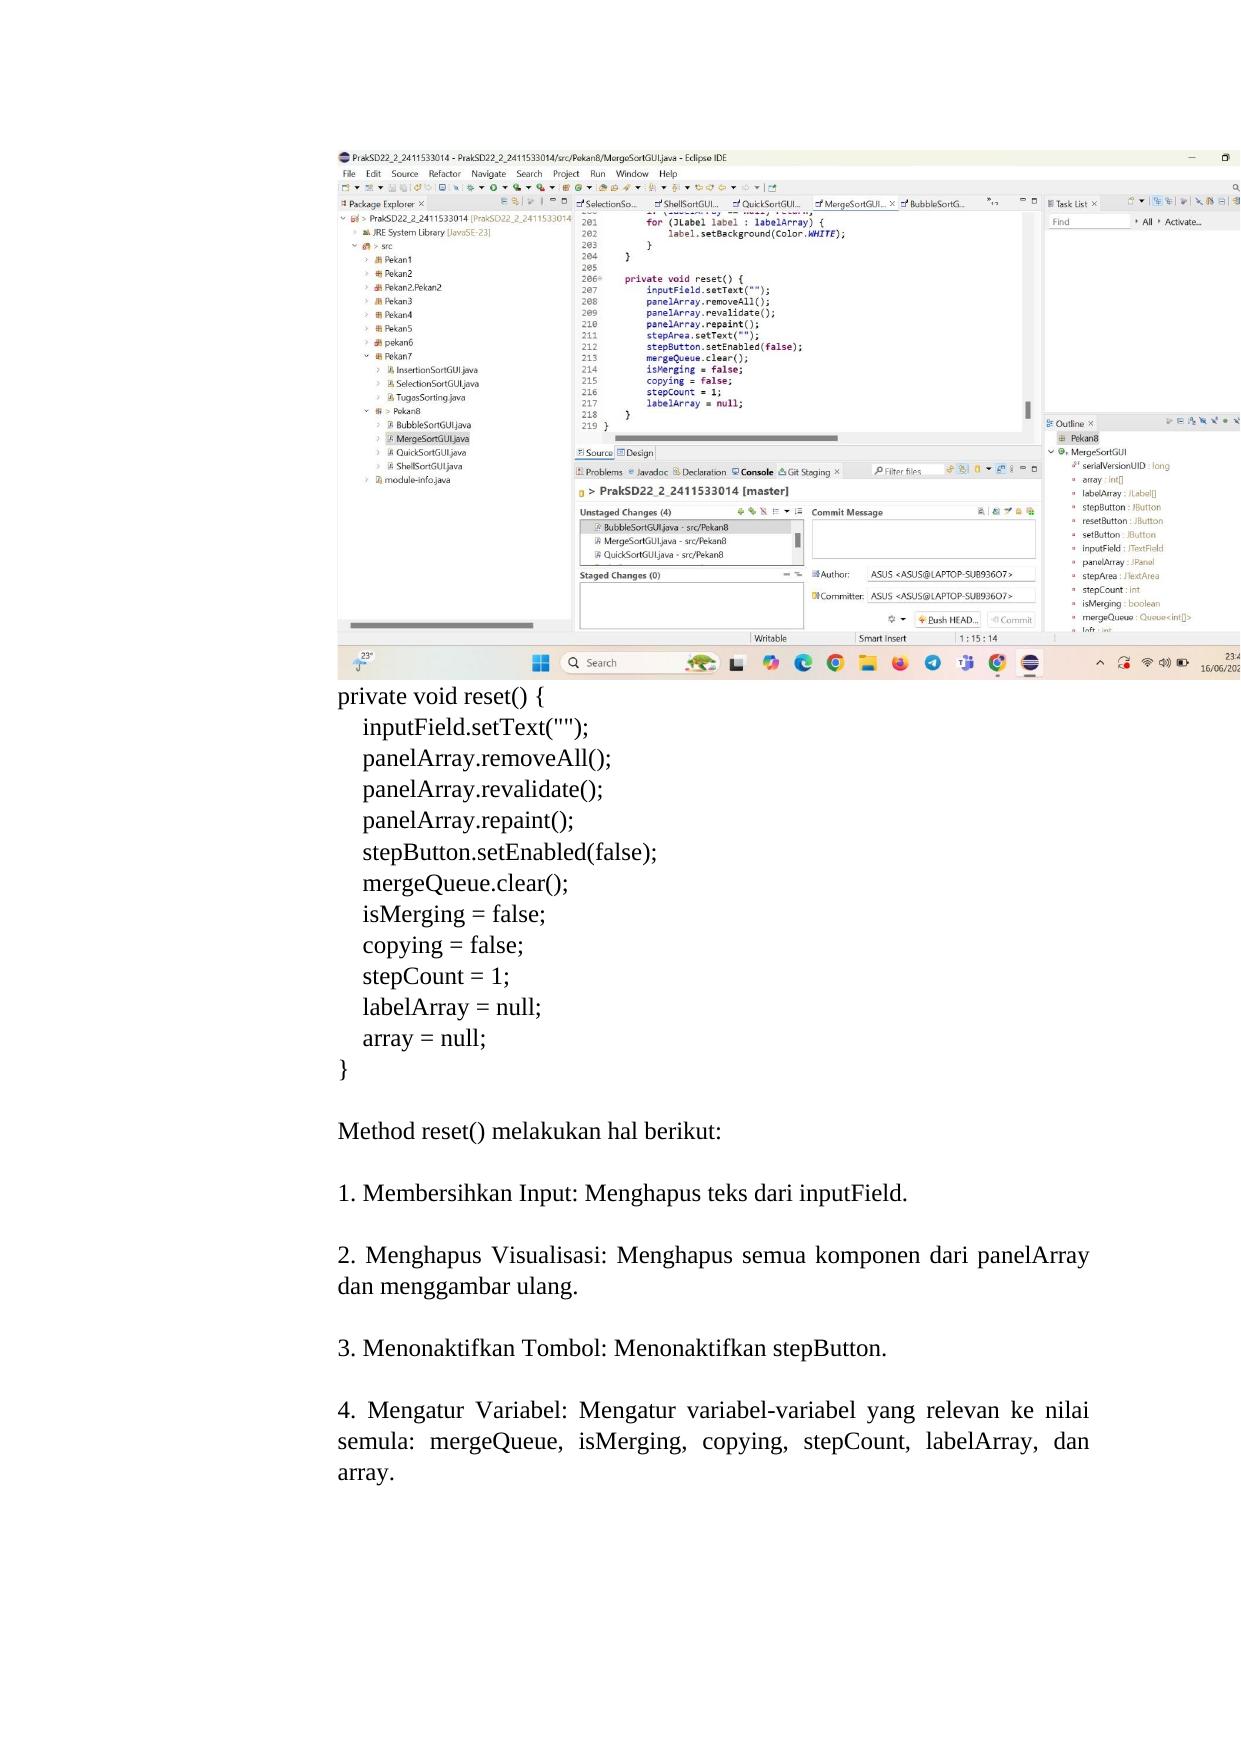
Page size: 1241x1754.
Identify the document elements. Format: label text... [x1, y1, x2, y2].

text 1. Membersihkan Input: Menghapus teks dari inputField. [337, 1178, 1090, 1207]
text mergeQueue.clear(); [337, 868, 1090, 896]
text private void reset() { [337, 681, 1090, 710]
text stepCount = 1; [337, 961, 1090, 989]
text stepButton.setEnabled(false); [337, 837, 1090, 865]
picture [337, 150, 1241, 680]
text Method reset() melakukan hal berikut: [337, 1116, 1090, 1145]
text panelArray.repaint(); [337, 806, 1090, 834]
text inputField.setText(""); [337, 712, 1090, 741]
text 4. Mengatur Variabel: Mengatur variabel-variabel yang relevan ke nilai semula: mergeQueue, isMerging, copying, stepCount, labelArray, dan array. [337, 1395, 1090, 1486]
text } [337, 1054, 1090, 1083]
text 2. Menghapus Visualisasi: Menghapus semua komponen dari panelArray dan menggambar ulang. [337, 1240, 1090, 1300]
text panelArray.removeAll(); [337, 743, 1090, 772]
text labelArray = null; [337, 992, 1090, 1021]
text array = null; [337, 1023, 1090, 1052]
text isMerging = false; [337, 899, 1090, 927]
text 3. Menonaktifkan Tombol: Menonaktifkan stepButton. [337, 1333, 1090, 1362]
text copying = false; [337, 930, 1090, 958]
text panelArray.revalidate(); [337, 774, 1090, 803]
